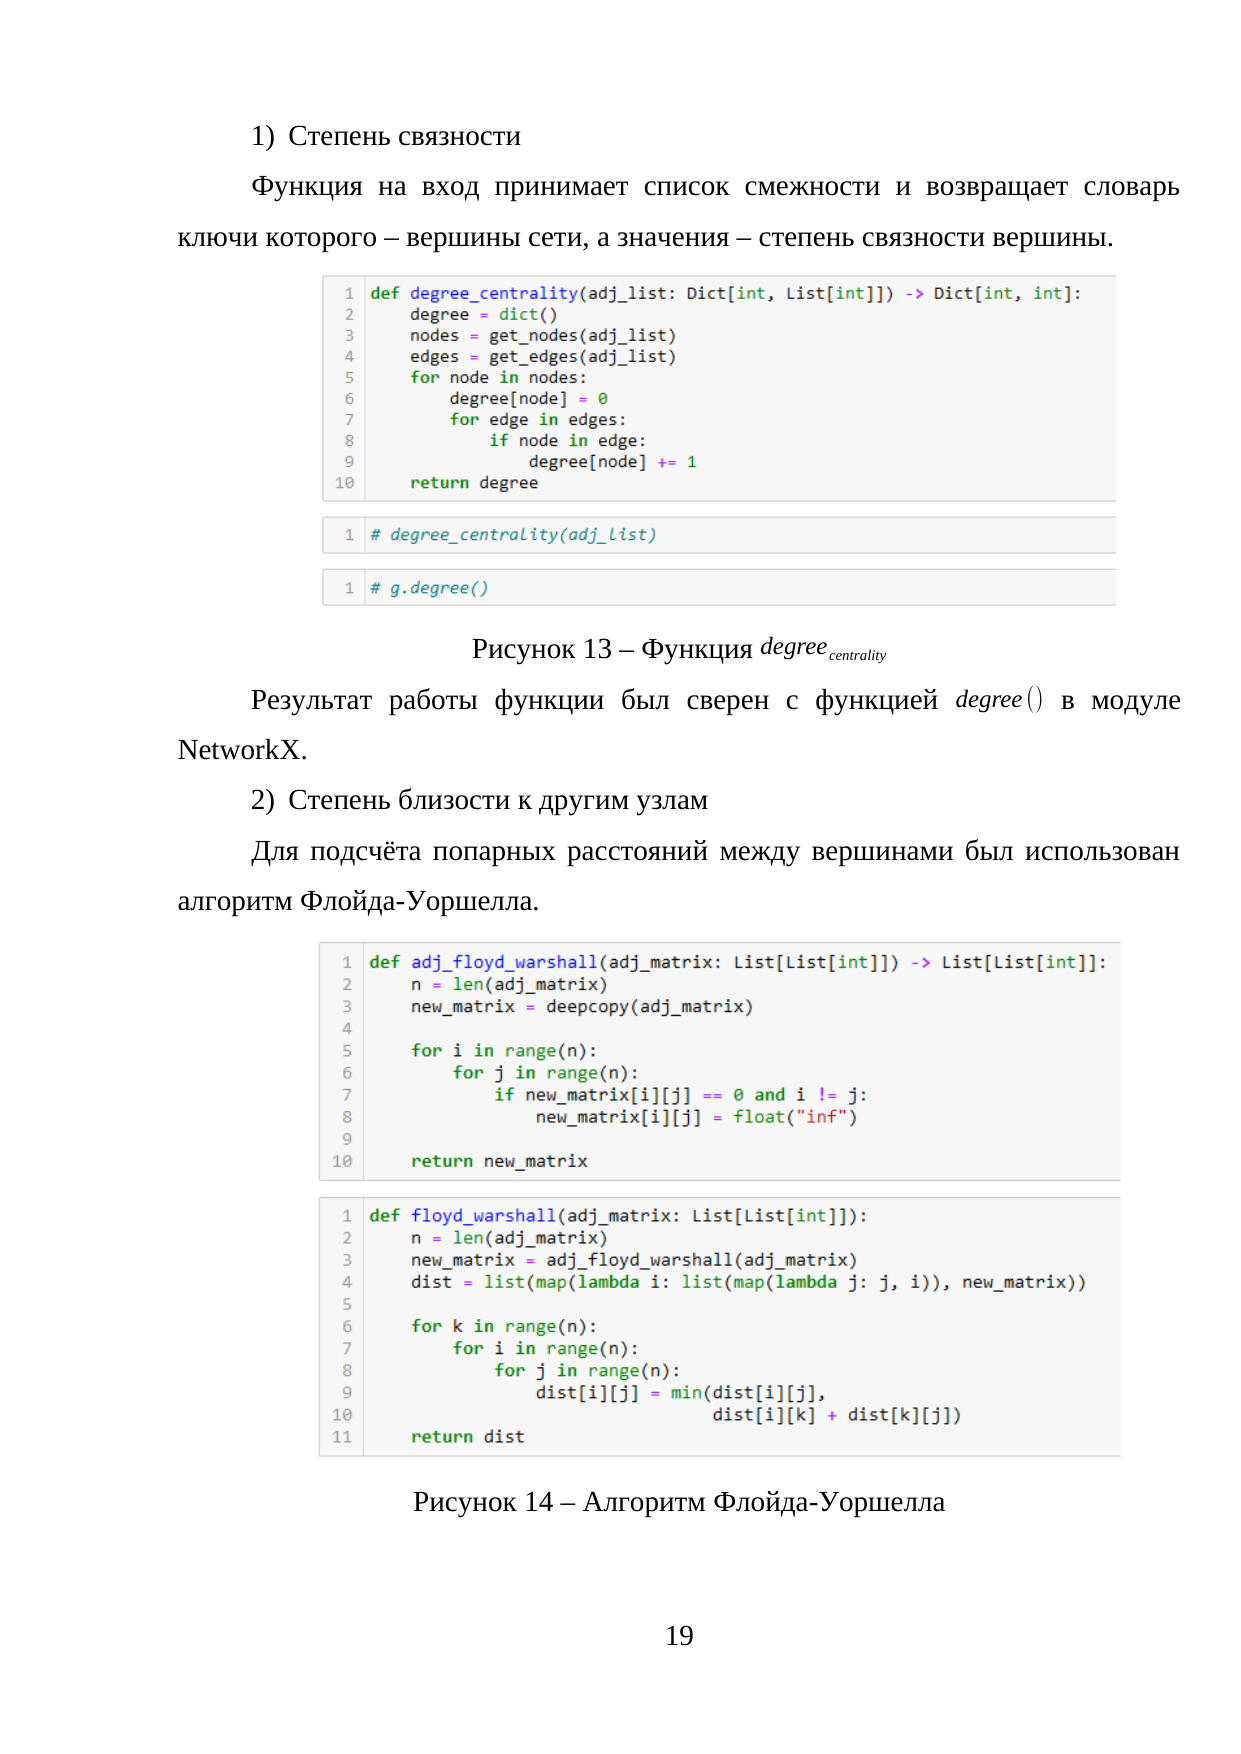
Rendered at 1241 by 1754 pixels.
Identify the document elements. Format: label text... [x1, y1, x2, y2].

picture [311, 933, 1121, 1470]
picture [316, 269, 1116, 617]
list Степень близости к другим узлам [251, 782, 1181, 816]
text Для подсчёта попарных расстояний между вершинами был использован алгоритм Флойда-Уоршелла. [177, 833, 1181, 917]
text Результат работы функции был сверен с функцией в модуле NetworkX. [177, 682, 1181, 766]
list Степень связности [251, 118, 1181, 152]
text Рисунок 13 – Функция [177, 631, 1181, 665]
text Рисунок 14 – Алгоритм Флойда-Уоршелла [177, 1484, 1181, 1518]
text Функция на вход принимает список смежности и возвращает словарь ключи которого – вершины сети, а значения – степень связности вершины. [177, 168, 1181, 252]
